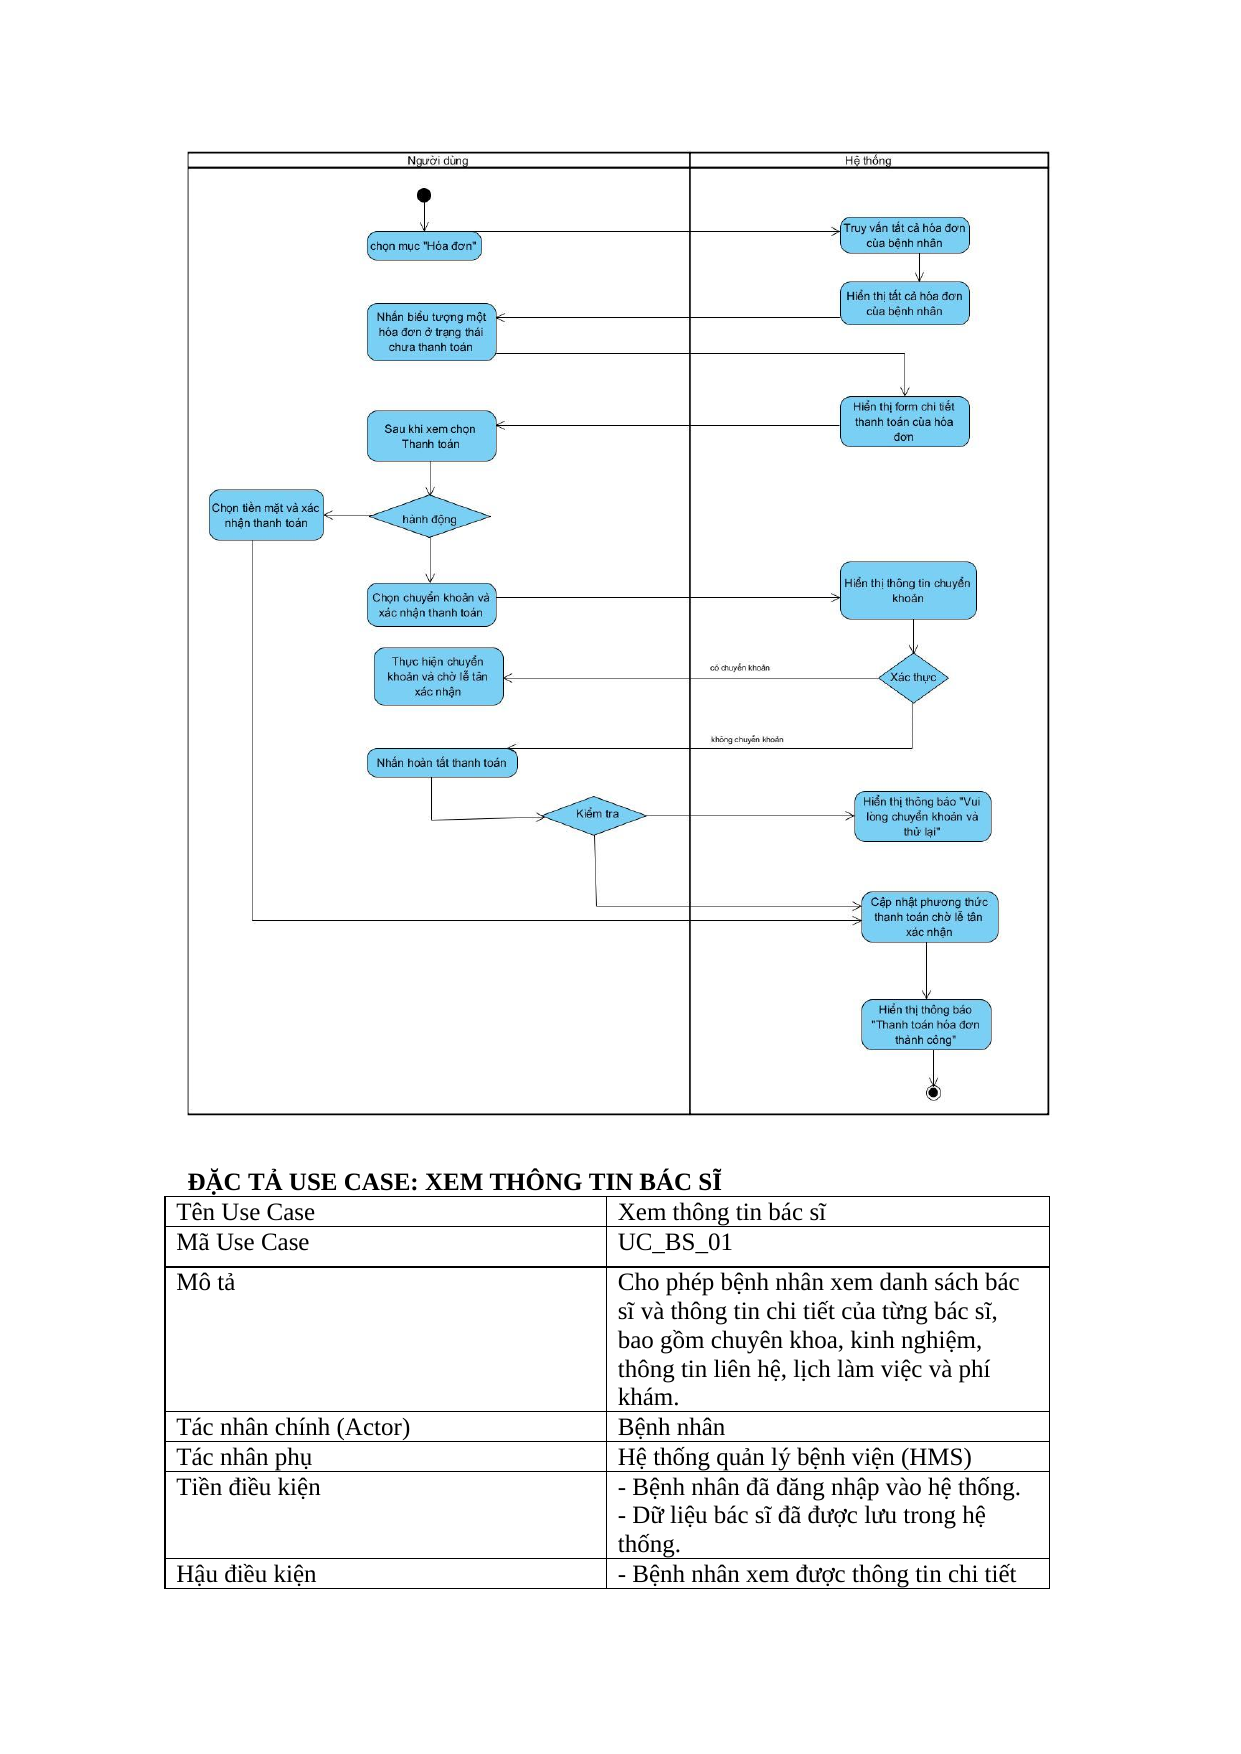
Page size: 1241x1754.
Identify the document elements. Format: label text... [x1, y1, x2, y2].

table_header Tên Use Case [166, 1197, 606, 1226]
table_cell Tiền điều kiện [166, 1472, 606, 1558]
table_cell Hệ thống quản lý bệnh viện (HMS) [607, 1442, 1049, 1471]
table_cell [607, 1559, 1049, 1588]
table_cell Mã Use Case [166, 1227, 606, 1266]
table_cell Bệnh nhân [607, 1412, 1049, 1441]
table_cell UC_BS_01 [607, 1227, 1049, 1266]
table_header Xem thông tin bác sĩ [607, 1197, 1049, 1226]
table_cell - Bệnh nhân đã đăng nhập vào hệ thống. - Dữ liệu bác sĩ đã được lưu trong hệ thống. [607, 1472, 1049, 1558]
table_cell Tác nhân phụ [166, 1442, 606, 1471]
table_cell Mô tả [166, 1268, 606, 1411]
table_cell Cho phép bệnh nhân xem danh sách bác sĩ và thông tin chi tiết của từng bác sĩ, bao gồm chuyên khoa, kinh nghiệm, thông tin liên hệ, lịch làm việc và phí khám. [607, 1268, 1049, 1411]
subtitle ĐẶC TẢ USE CASE: XEM THÔNG TIN BÁC SĨ [187, 1167, 1053, 1196]
picture [187, 150, 1052, 1118]
table_cell Tác nhân chính (Actor) [166, 1412, 606, 1441]
table_cell Hậu điều kiện [166, 1559, 606, 1588]
